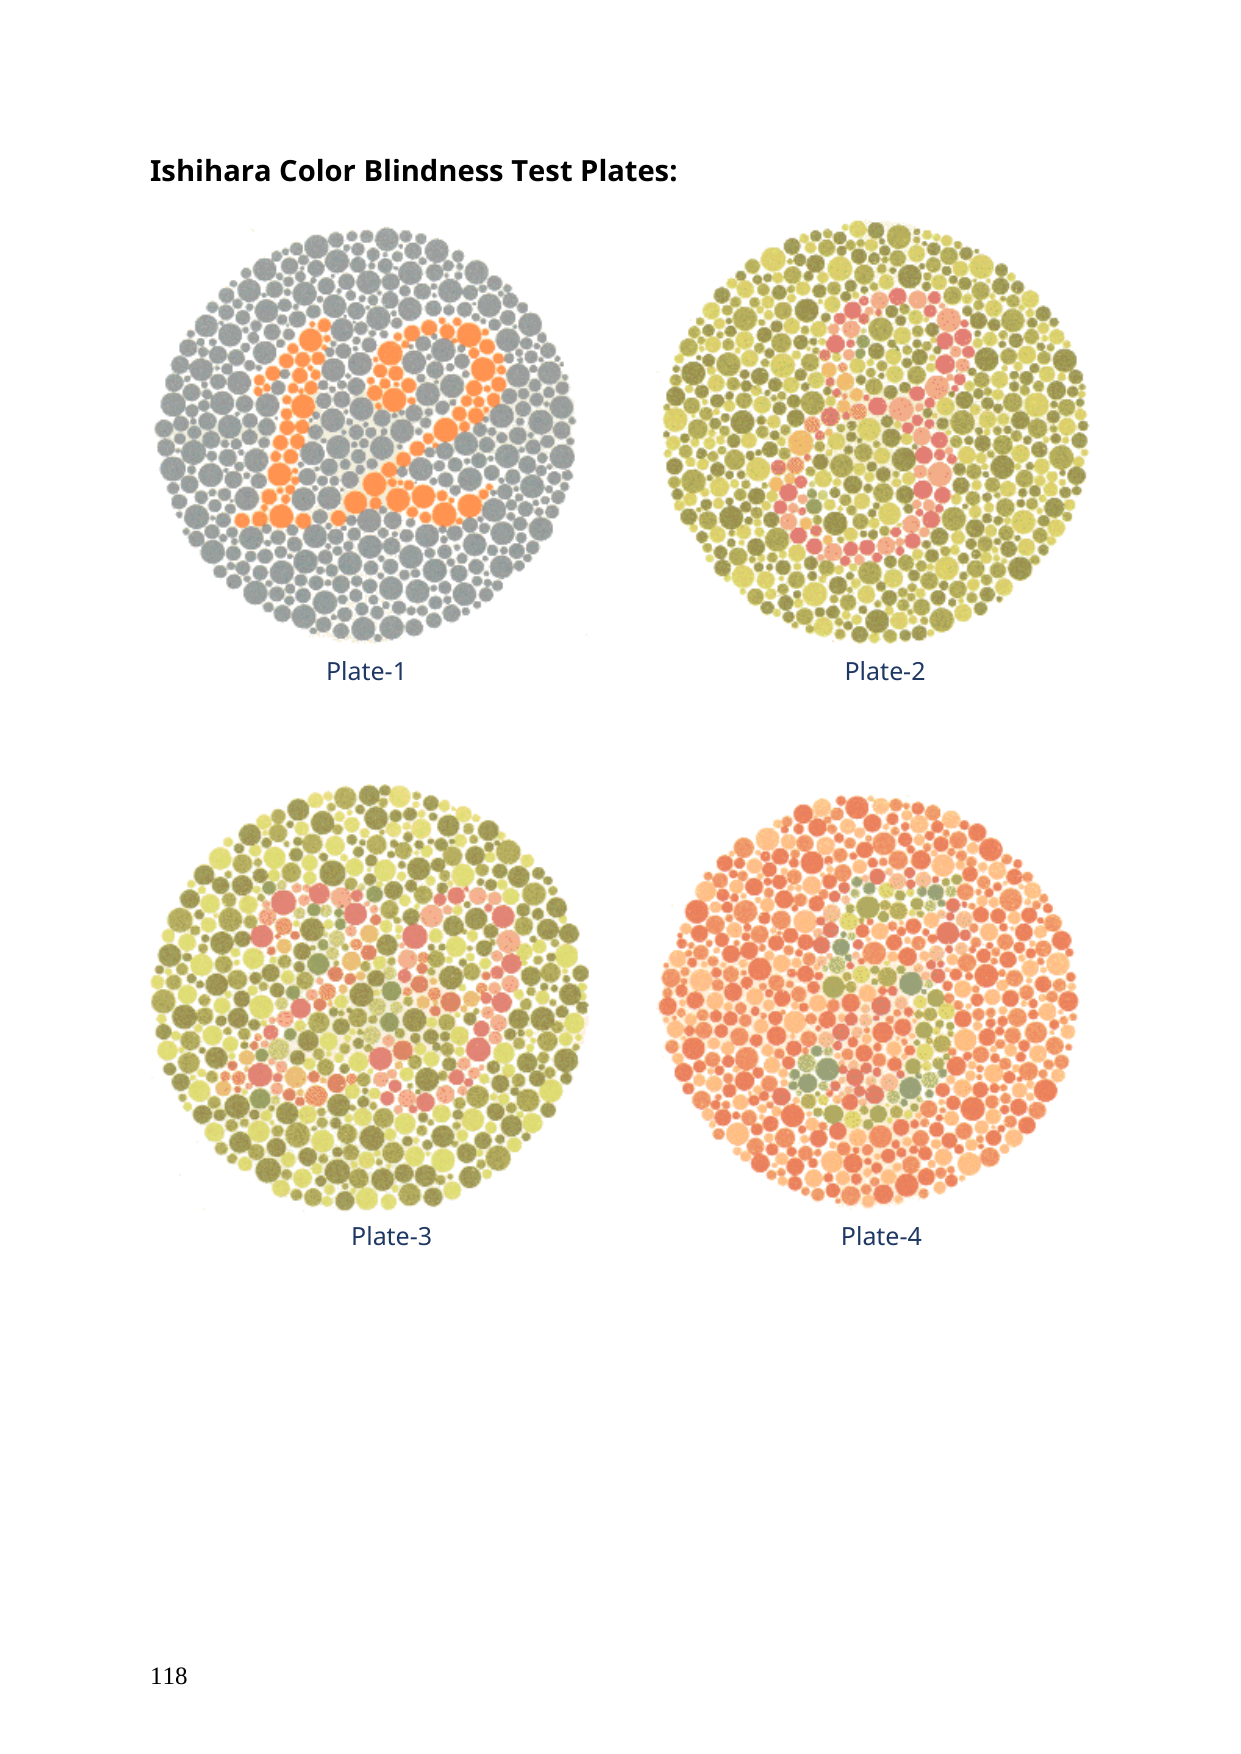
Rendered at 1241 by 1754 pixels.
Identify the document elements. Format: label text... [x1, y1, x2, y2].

subtitle Plate-1 Plate-2 [225, 654, 1090, 688]
picture [651, 218, 1090, 650]
picture [150, 218, 589, 650]
subtitle Plate-3 Plate-4 [150, 1219, 1090, 1253]
picture [650, 783, 1089, 1215]
picture [150, 783, 589, 1215]
subtitle Ishihara Color Blindness Test Plates: [150, 150, 1090, 190]
